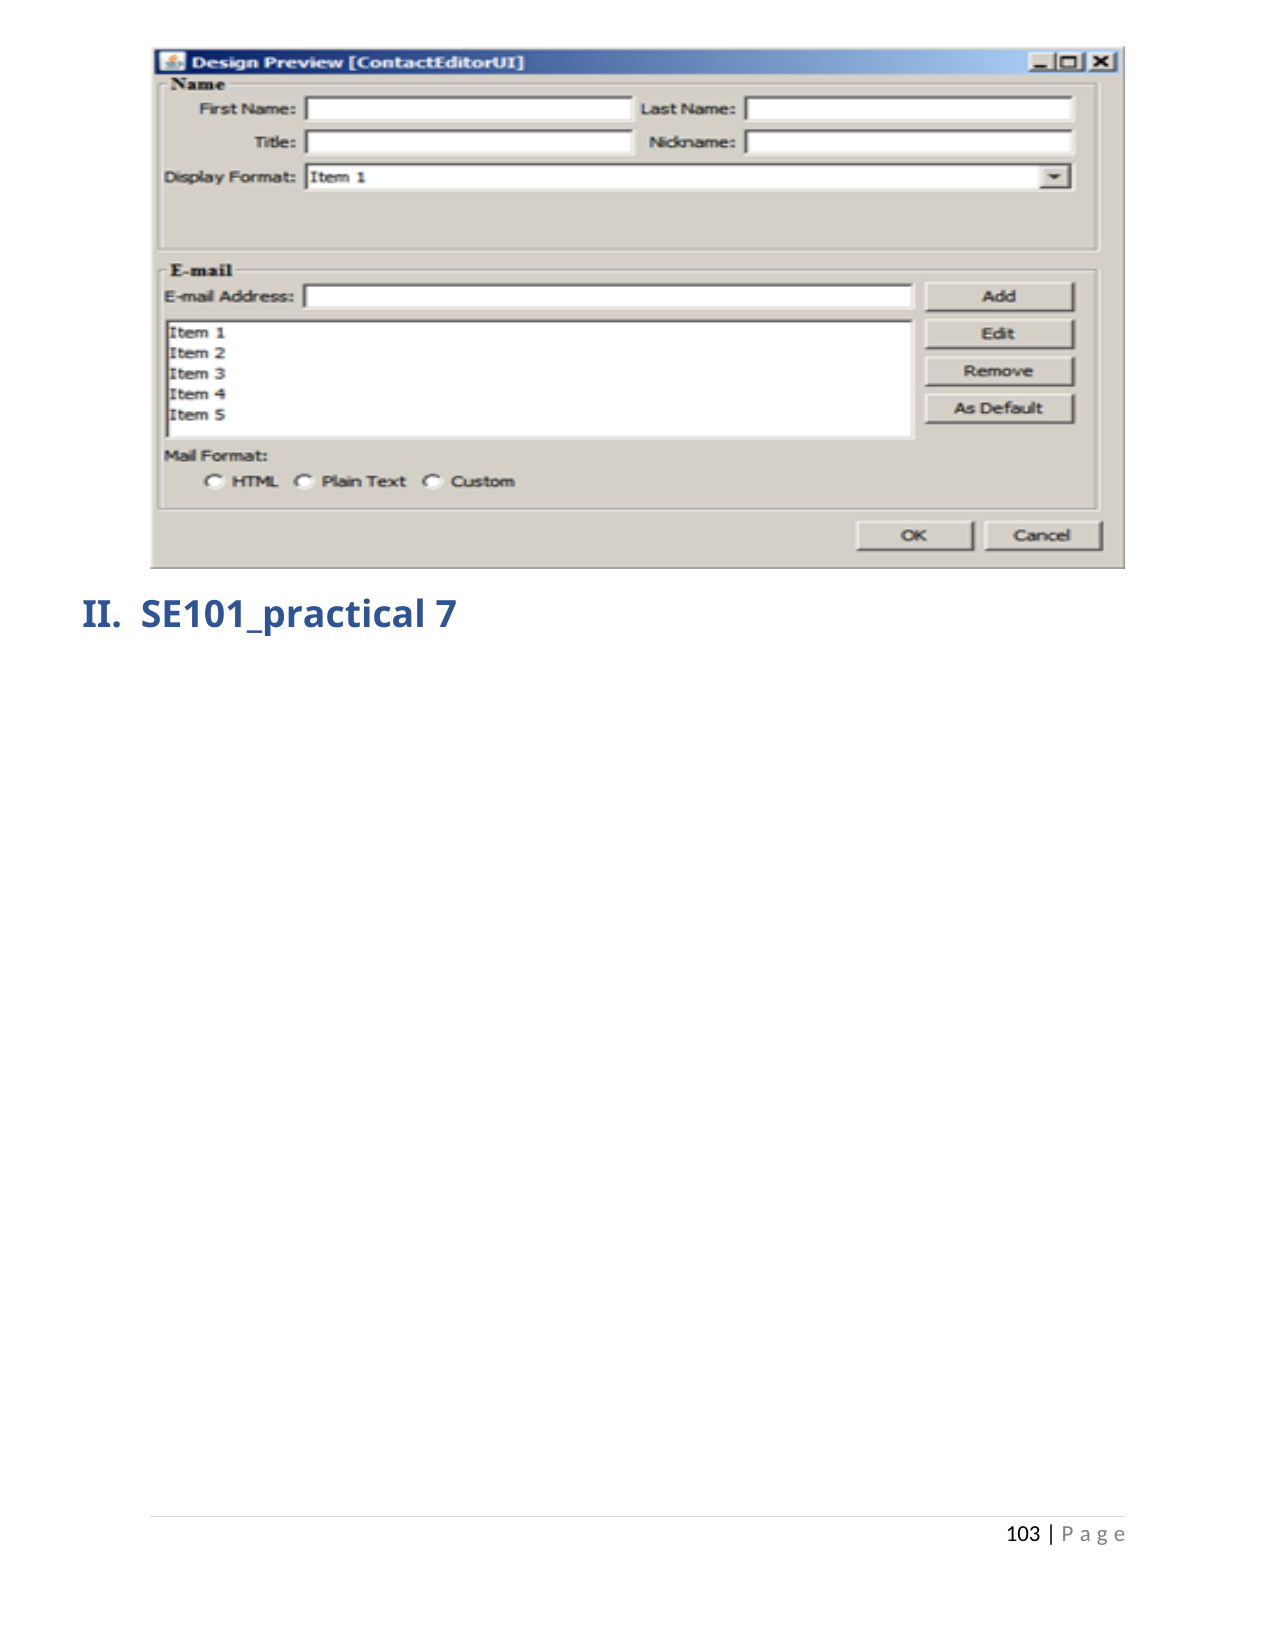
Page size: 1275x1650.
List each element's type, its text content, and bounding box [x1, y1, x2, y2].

subtitle SE101_practical 7 [122, 587, 1125, 638]
picture [150, 46, 1125, 569]
